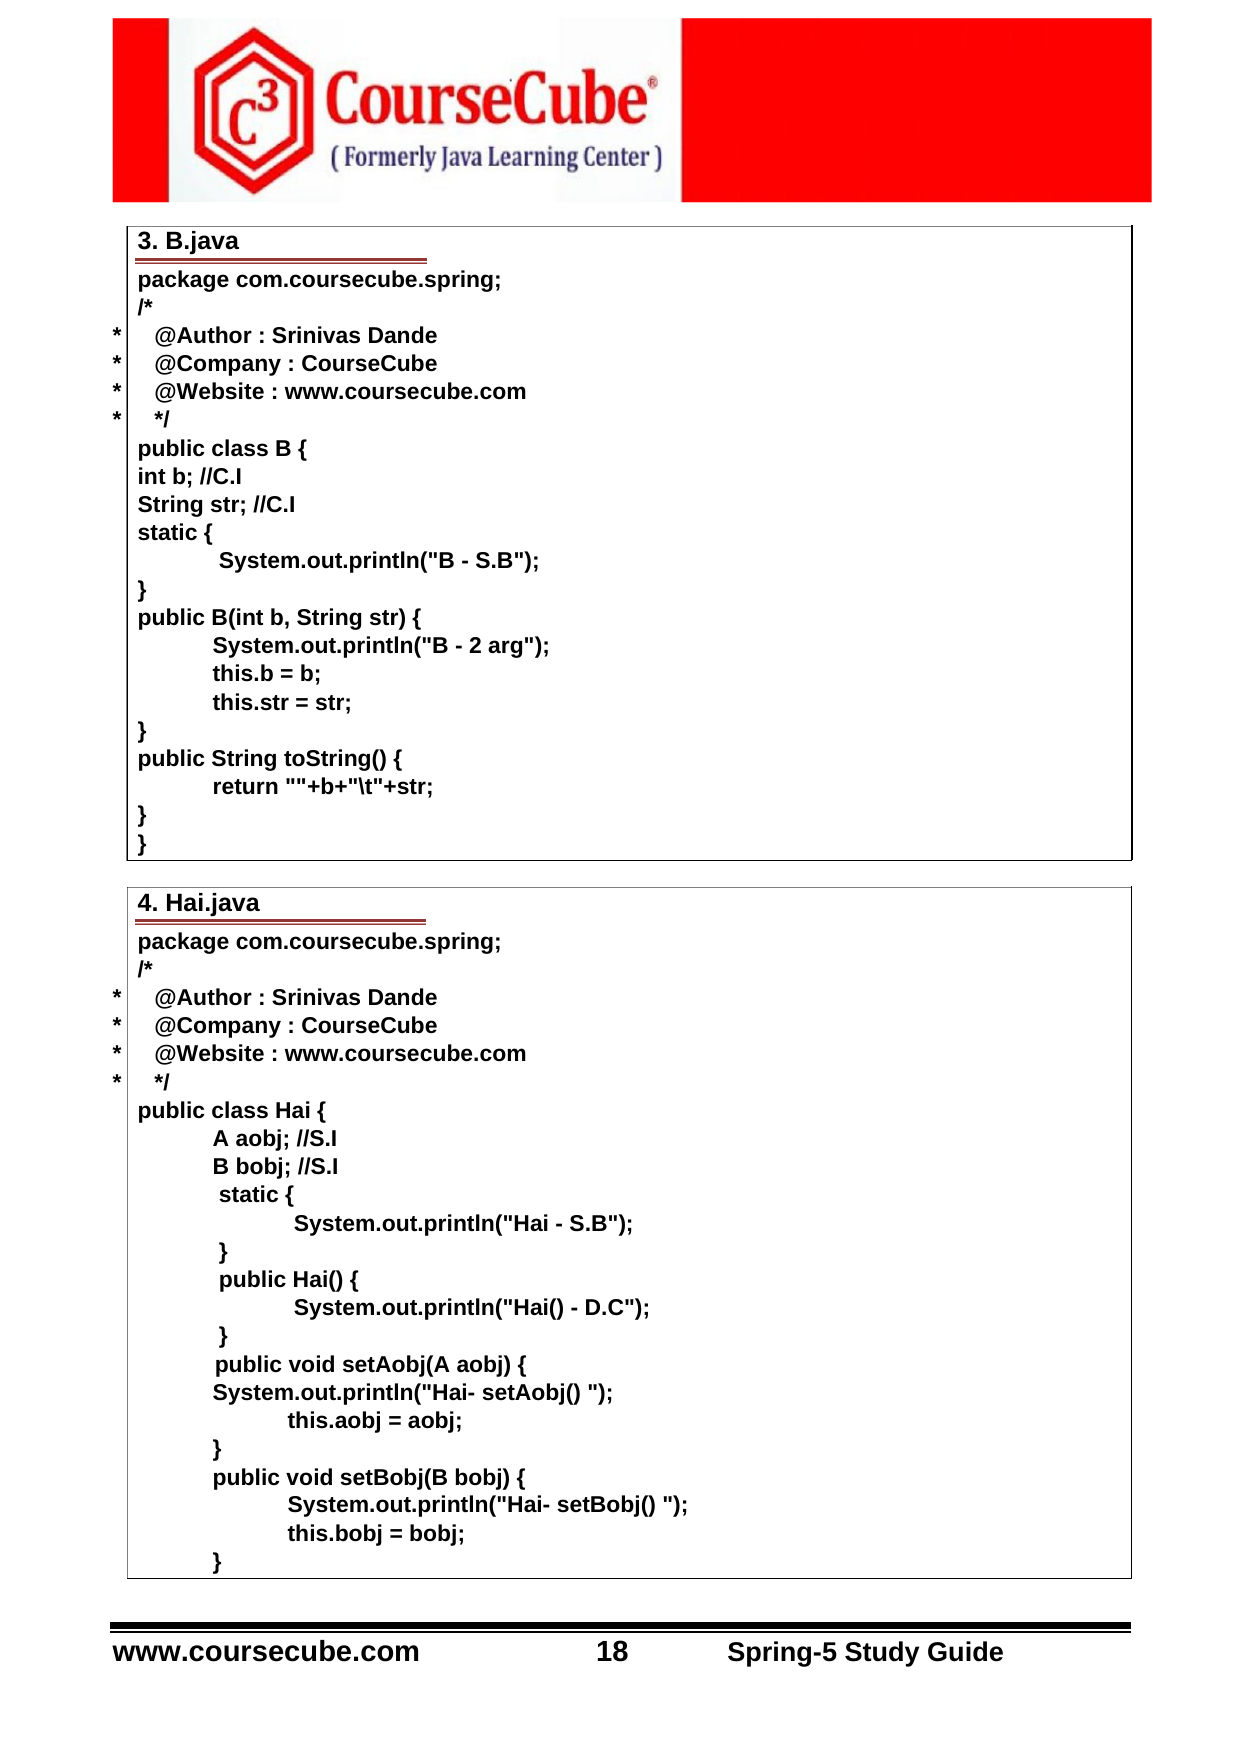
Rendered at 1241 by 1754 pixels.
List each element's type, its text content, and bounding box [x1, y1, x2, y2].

list */ [112, 1069, 1090, 1095]
text return ""+b+"\t"+str; [212, 773, 1090, 799]
text package com.coursecube.spring; [137, 928, 1090, 954]
text package com.coursecube.spring; [137, 266, 1090, 292]
list */ [112, 406, 1090, 433]
text public Hai() { [219, 1266, 1090, 1292]
text A aobj; //S.I [212, 1125, 1090, 1151]
text } [219, 1322, 1090, 1349]
list @Company : CourseCube [112, 350, 1090, 376]
text public B(int b, String str) { [137, 604, 1090, 630]
text /* [137, 956, 1090, 982]
text System.out.println("B - 2 arg"); [212, 632, 1090, 658]
text static { [219, 1181, 1090, 1208]
text static { [137, 519, 1090, 546]
text } [212, 1435, 1090, 1462]
text System.out.println("Hai- setAobj() "); [212, 1379, 1090, 1405]
text } [137, 717, 1090, 743]
text } [137, 801, 1090, 828]
text public class Hai { [137, 1097, 1090, 1123]
text public void setBobj(B bobj) { [212, 1463, 1090, 1490]
text } [219, 1238, 1090, 1264]
text public String toString() { [137, 745, 1090, 771]
text } [137, 829, 1090, 856]
text public void setAobj(A aobj) { [214, 1351, 1090, 1377]
text this.bobj = bobj; [287, 1520, 1090, 1546]
list @Website : www.coursecube.com [112, 378, 1090, 404]
text 4. Hai.java [137, 888, 1090, 917]
text this.str = str; [212, 688, 1090, 715]
text } [137, 576, 1090, 602]
list @Author : Srinivas Dande [112, 984, 1090, 1010]
text System.out.println("Hai() - D.C"); [294, 1294, 1090, 1321]
text this.b = b; [212, 660, 1090, 687]
text } [212, 1548, 1090, 1574]
list @Company : CourseCube [112, 1012, 1090, 1038]
text public class B { [137, 435, 1090, 461]
text /* [137, 294, 1090, 320]
picture [112, 18, 1152, 862]
text System.out.println("Hai- setBobj() "); [287, 1491, 1090, 1518]
picture [124, 885, 1134, 1580]
text B bobj; //S.I [212, 1153, 1090, 1179]
text System.out.println("B - S.B"); [219, 547, 1090, 574]
text String str; //C.I [137, 491, 1090, 517]
text int b; //C.I [137, 463, 1090, 489]
picture [107, 1620, 1133, 1635]
text this.aobj = aobj; [287, 1407, 1090, 1433]
text System.out.println("Hai - S.B"); [294, 1209, 1090, 1236]
list @Author : Srinivas Dande [112, 322, 1090, 348]
list @Website : www.coursecube.com [112, 1040, 1090, 1067]
text www.coursecube.com 18 Spring-5 Study Guide [112, 1634, 1090, 1667]
text 3. B.java [137, 226, 1090, 255]
